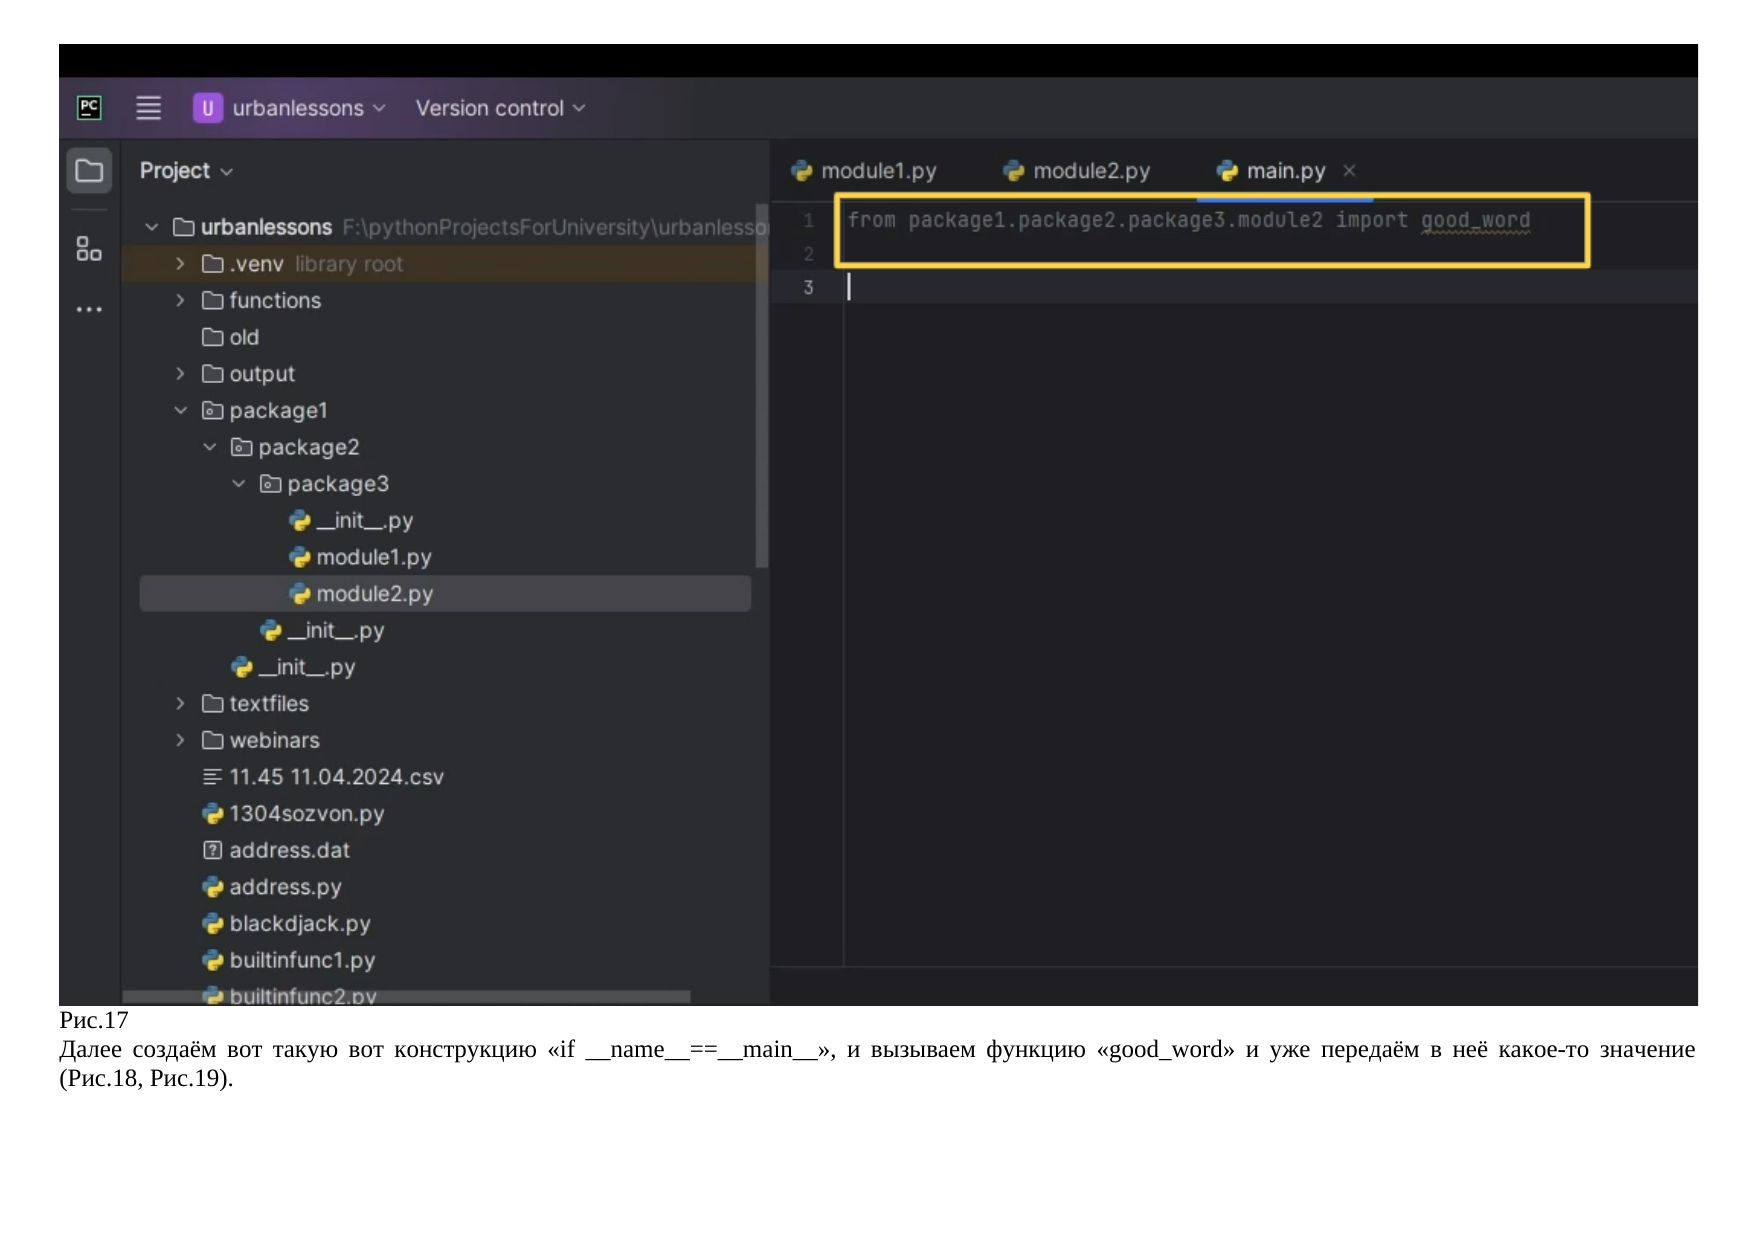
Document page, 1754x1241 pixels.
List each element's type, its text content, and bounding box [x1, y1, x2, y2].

text Рис.17 [59, 1006, 1698, 1034]
text Далее создаём вот такую вот конструкцию «if __name__==__main__», и вызываем функцию «good_word» и уже передаём в неё какое-то значение (Рис.18, Рис.19). [59, 1034, 1698, 1092]
picture [59, 44, 1699, 1006]
